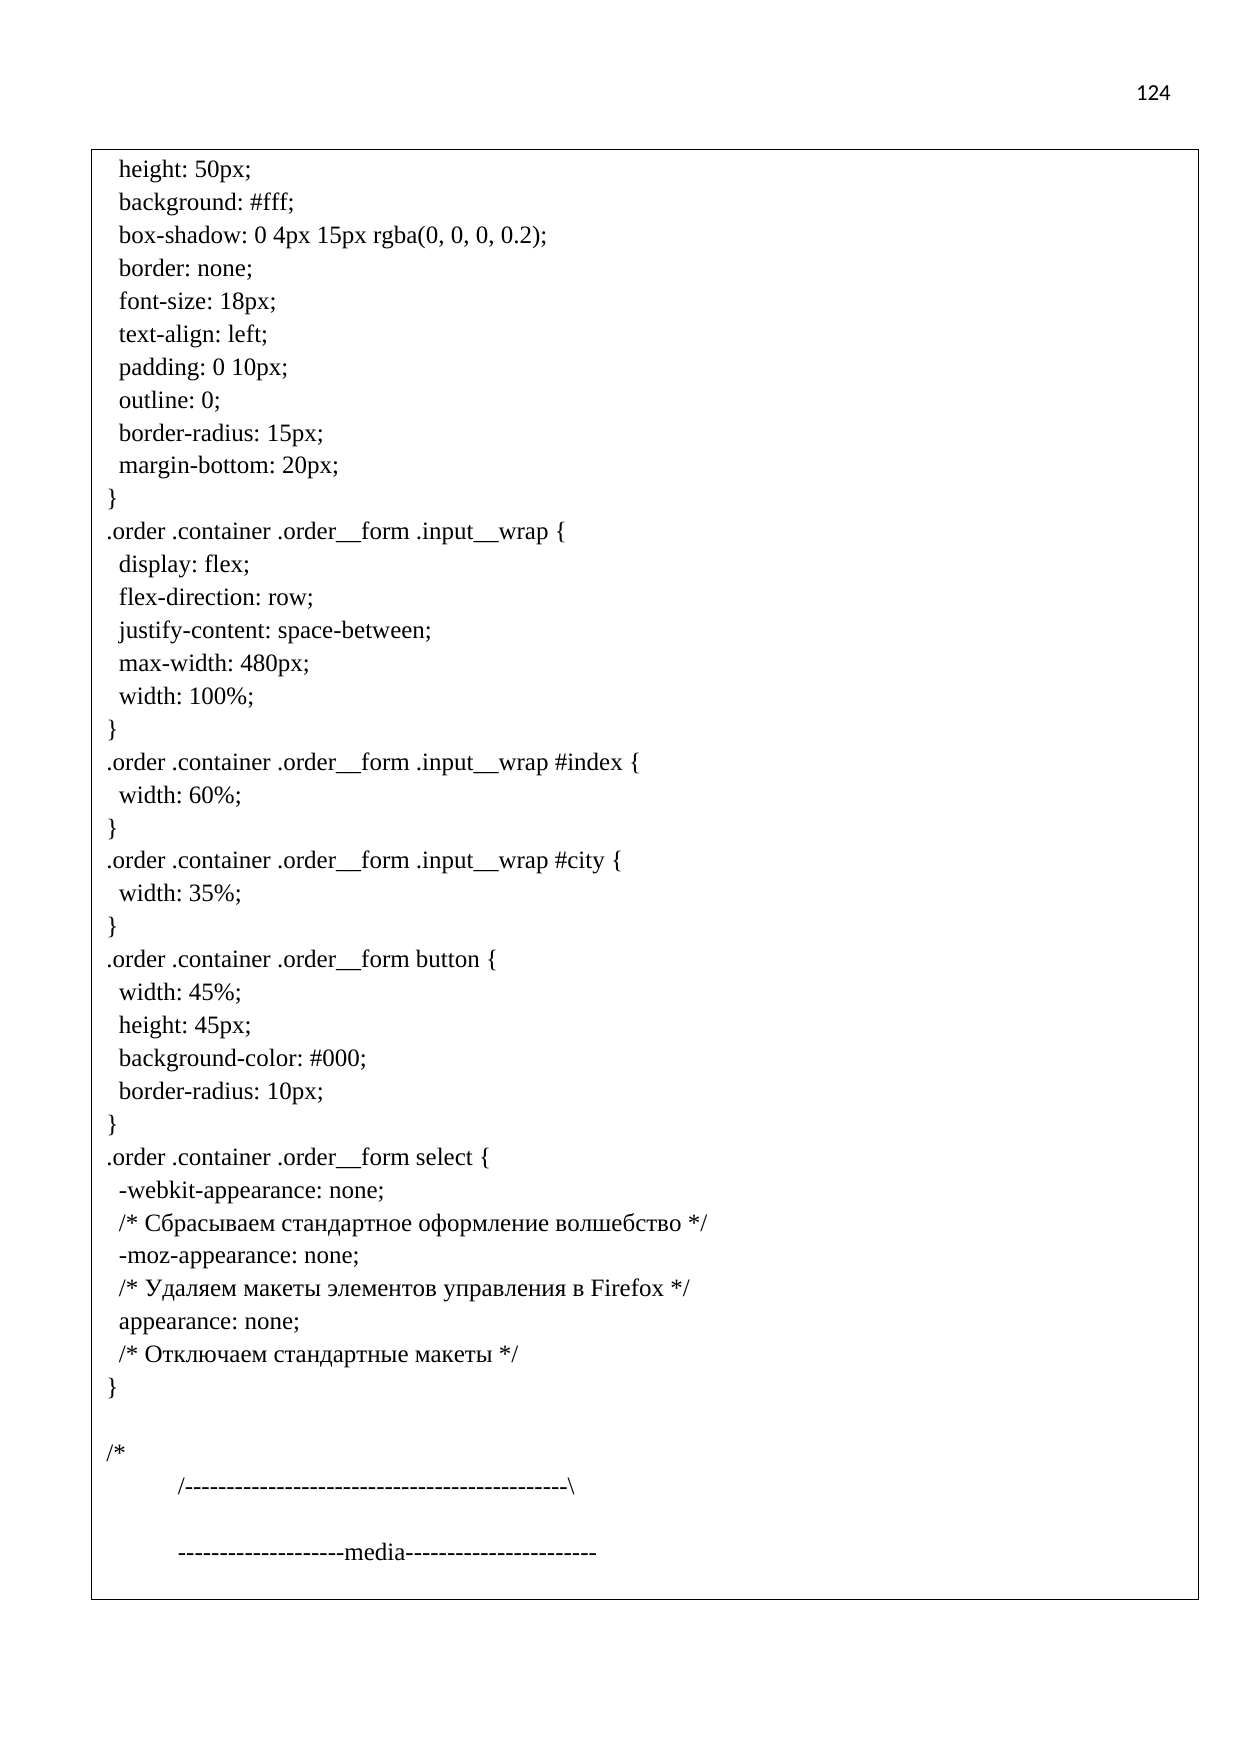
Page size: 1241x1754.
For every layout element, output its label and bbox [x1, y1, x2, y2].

table_header [92, 150, 1198, 1598]
